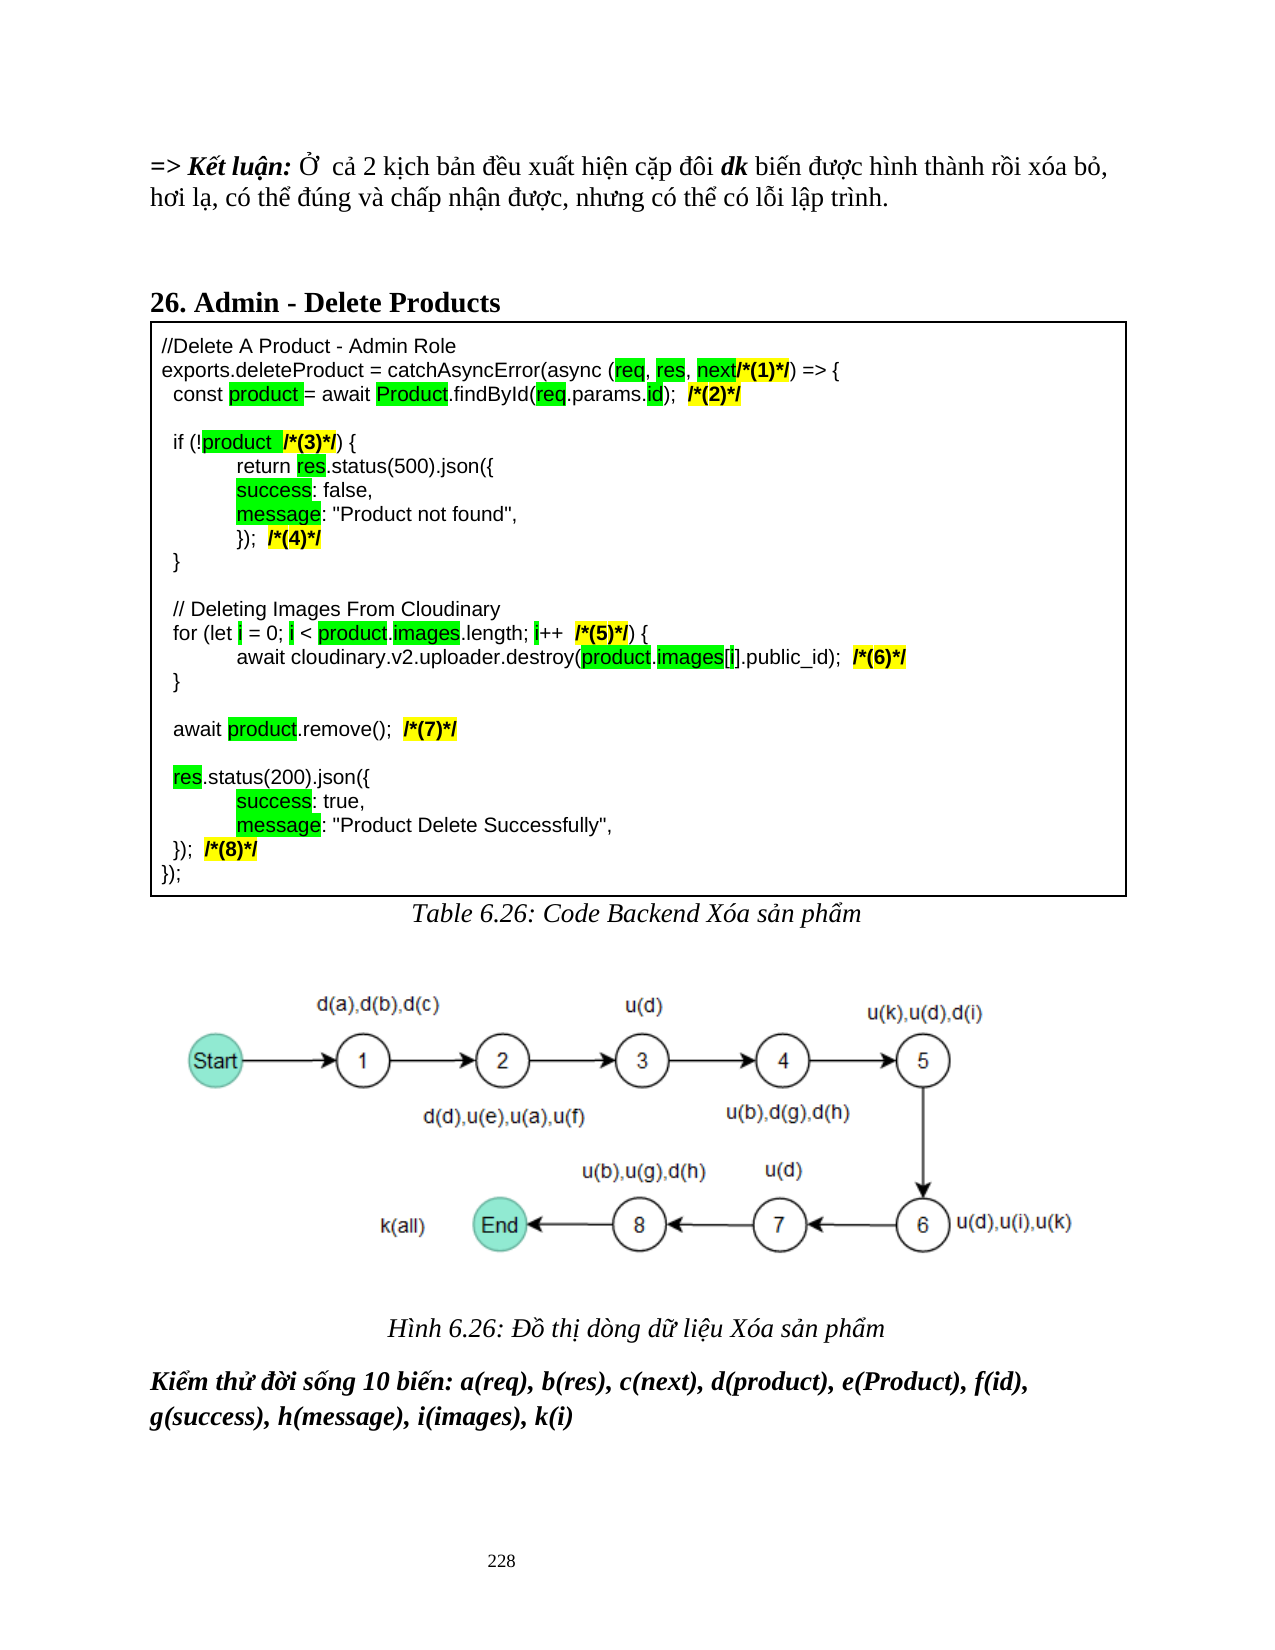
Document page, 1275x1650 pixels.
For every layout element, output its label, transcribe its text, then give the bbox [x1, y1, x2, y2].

text Hình 6.26: Đồ thị dòng dữ liệu Xóa sản phẩm [150, 1313, 1125, 1344]
picture [150, 949, 1125, 1292]
subtitle 26. Admin - Delete Products [150, 285, 1125, 319]
text Table 6.26: Code Backend Xóa sản phẩm [150, 897, 1125, 928]
text Kiểm thử đời sống 10 biến: a(req), b(res), c(next), d(product), e(Product), f(id), g(success), h(message), i(images), k(i) [150, 1364, 1125, 1431]
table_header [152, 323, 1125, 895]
text => Kết luận: Ở cả 2 kịch bản đều xuất hiện cặp đôi dk biến được hình thành rồi xóa bỏ, hơi lạ, có thể đúng và chấp nhận được, nhưng có thể có lỗi lập trình. [150, 150, 1125, 212]
